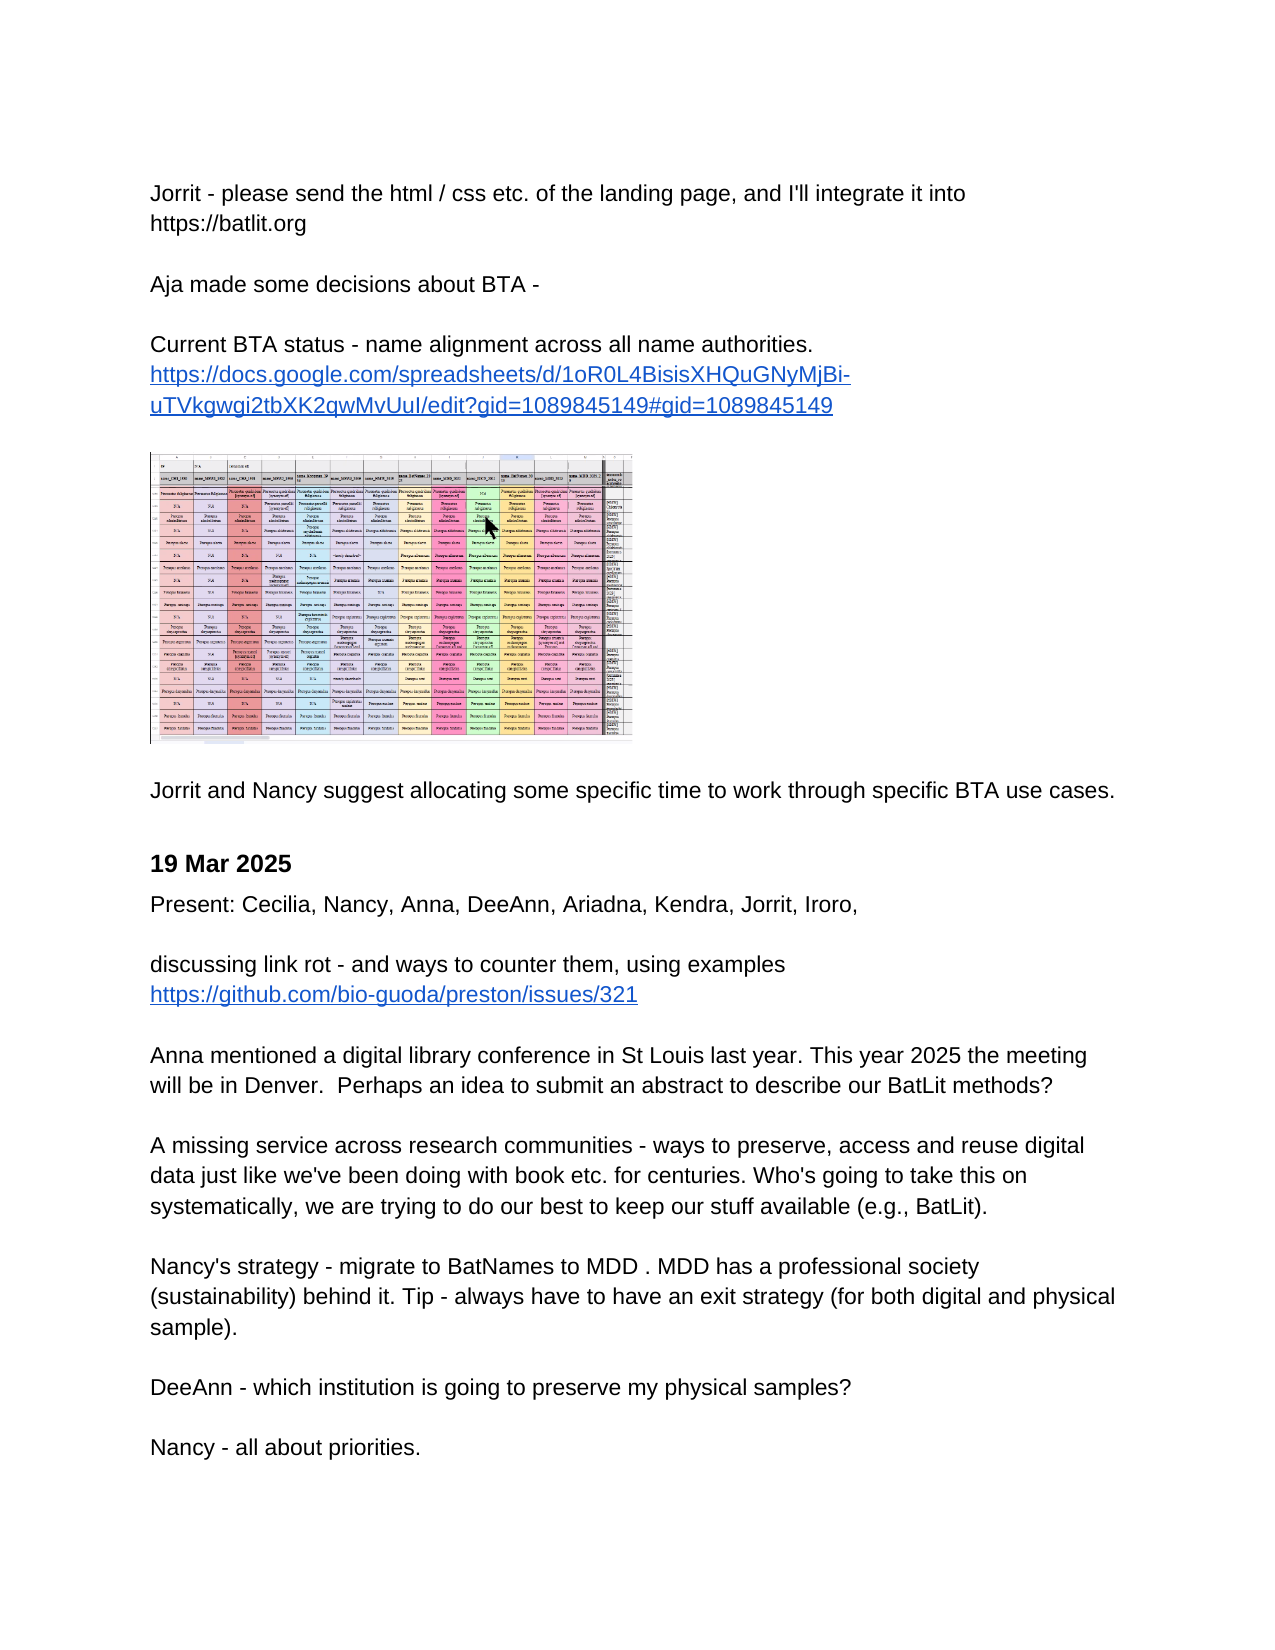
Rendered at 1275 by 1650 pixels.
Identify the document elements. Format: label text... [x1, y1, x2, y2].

text Nancy's strategy - migrate to BatNames to MDD . MDD has a professional society (sustainability) behind it. Tip - always have to have an exit strategy (for both digital and physical sample). [150, 1253, 1125, 1340]
text Aja made some decisions about BTA - [150, 271, 1125, 297]
text DeeAnn - which institution is going to preserve my physical samples? [150, 1374, 1125, 1400]
text Jorrit - please send the html / css etc. of the landing page, and I'll integrate it into https://batlit.org [150, 180, 1125, 237]
text Anna mentioned a digital library conference in St Louis last year. This year 2025 the meeting will be in Denver. Perhaps an idea to submit an abstract to describe our BatLit methods? [150, 1042, 1125, 1098]
text discussing link rot - and ways to counter them, using examples https://github.com/bio-guoda/preston/issues/321 [150, 951, 1125, 1008]
text Present: Cecilia, Nancy, Anna, DeeAnn, Ariadna, Kendra, Jorrit, Iroro, [150, 891, 1125, 917]
subtitle 19 Mar 2025 [150, 849, 1125, 878]
text Current BTA status - name alignment across all name authorities. https://docs.google.com/spreadsheets/d/1oR0L4BisisXHQuGNyMjBi-uTVkgwgi2tbXK2qwMvUuI/edit?gid=1089845149#gid=1089845149 [150, 331, 1125, 418]
text A missing service across research communities - ways to preserve, access and reuse digital data just like we've been doing with book etc. for centuries. Who's going to take this on systematically, we are trying to do our best to keep our stuff available (e.g., BatLit). [150, 1132, 1125, 1219]
text Jorrit and Nancy suggest allocating some specific time to work through specific BTA use cases. [150, 777, 1125, 804]
text Nancy - all about priorities. [150, 1434, 1125, 1461]
picture [150, 452, 633, 744]
